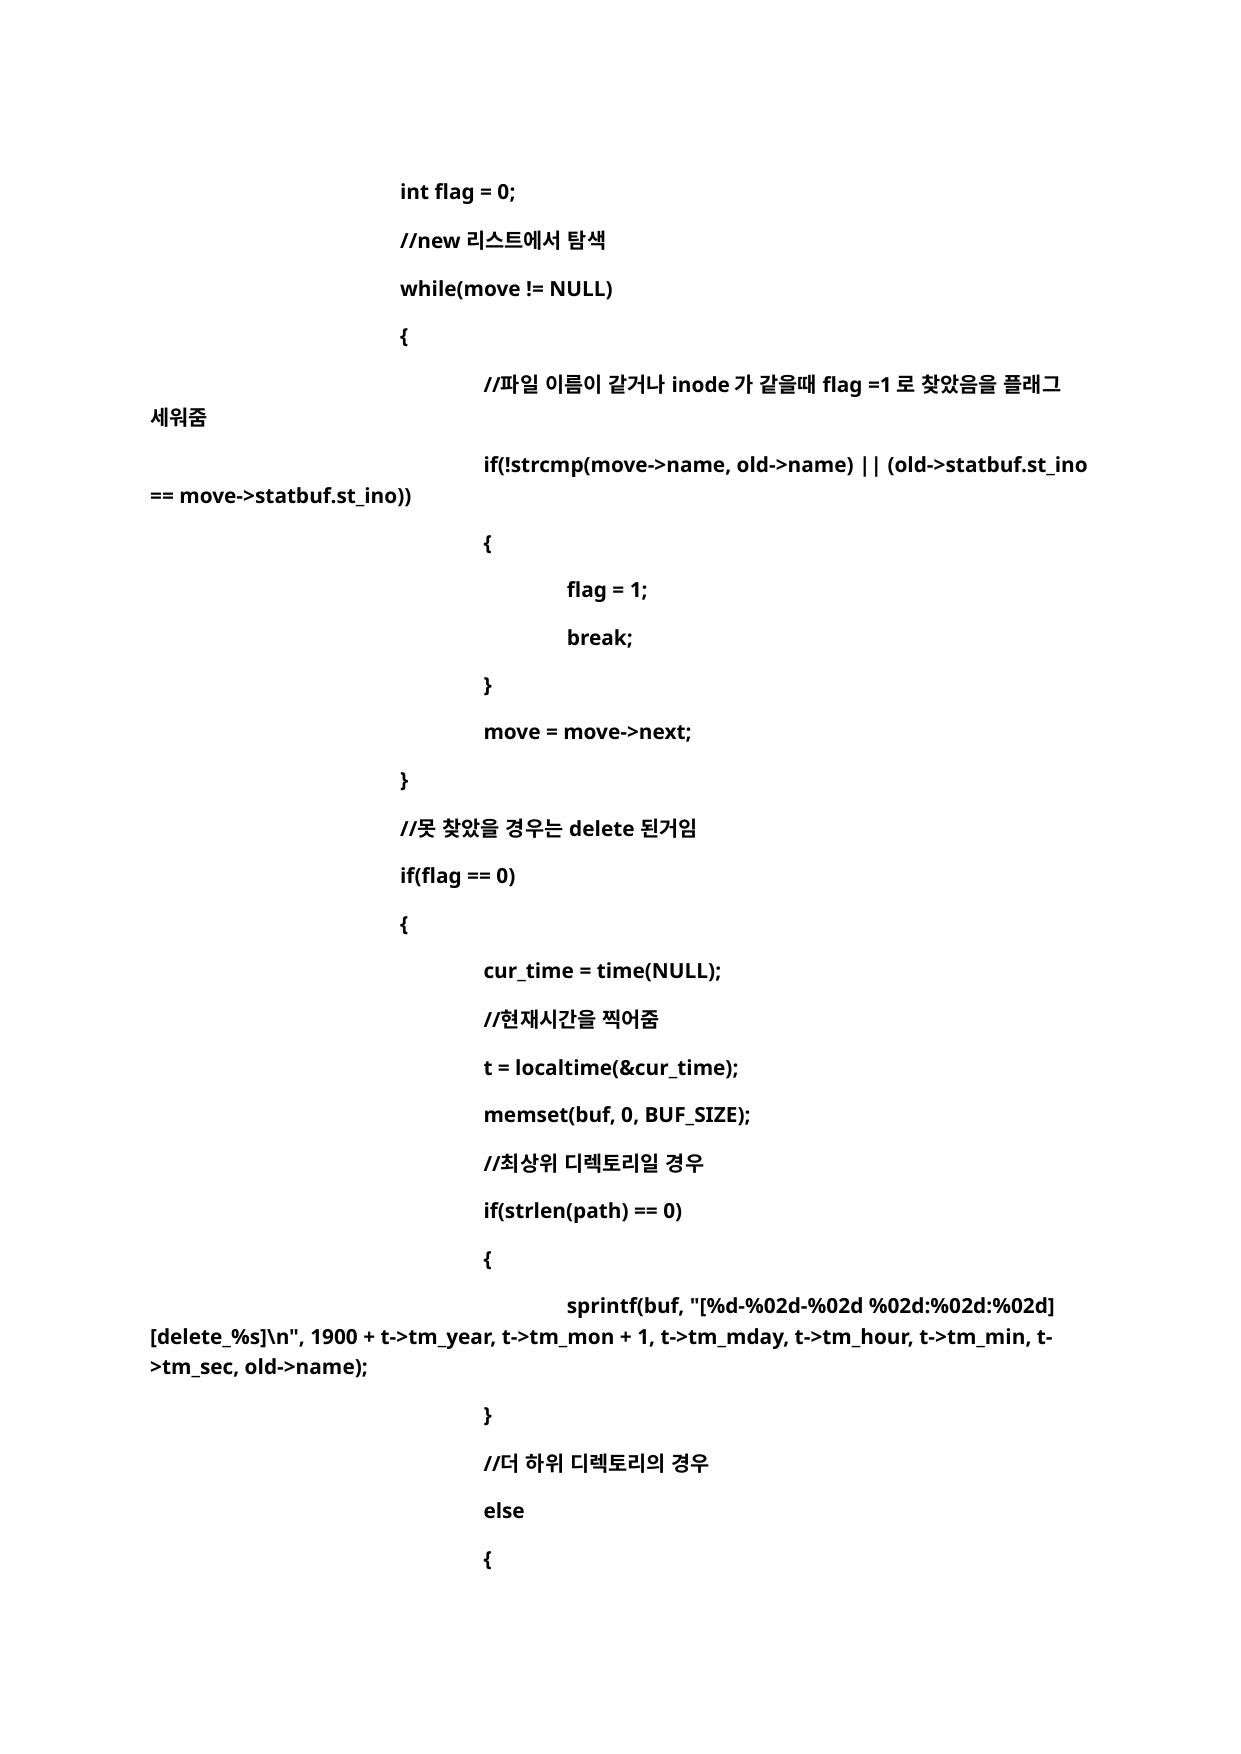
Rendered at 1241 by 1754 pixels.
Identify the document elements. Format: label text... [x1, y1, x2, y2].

text t = localtime(&cur_time); [150, 1053, 1090, 1081]
text if(flag == 0) [150, 861, 1090, 890]
text move = move->next; [150, 717, 1090, 746]
text //더 하위 디렉토리의 경우 [150, 1447, 1090, 1477]
text break; [150, 623, 1090, 651]
text { [150, 321, 1090, 349]
text else [150, 1496, 1090, 1525]
text { [150, 1244, 1090, 1272]
text { [150, 528, 1090, 557]
text //최상위 디렉토리일 경우 [150, 1147, 1090, 1178]
text flag = 1; [150, 576, 1090, 604]
text int flag = 0; [150, 177, 1090, 206]
text if(!strcmp(move->name, old->name) || (old->statbuf.st_ino == move->statbuf.st_ino)) [150, 450, 1090, 509]
text //new 리스트에서 탐색 [150, 224, 1090, 255]
text //파일 이름이 같거나 inode가 같을때 flag =1로 찾았음을 플래그 세워줌 [150, 368, 1090, 431]
text cur_time = time(NULL); [150, 956, 1090, 984]
text //못 찾았을 경우는 delete 된거임 [150, 812, 1090, 842]
text } [150, 1400, 1090, 1428]
text { [150, 1544, 1090, 1572]
text } [150, 670, 1090, 699]
text memset(buf, 0, BUF_SIZE); [150, 1100, 1090, 1128]
text while(move != NULL) [150, 274, 1090, 302]
text { [150, 909, 1090, 937]
text sprintf(buf, "[%d-%02d-%02d %02d:%02d:%02d][delete_%s]\n", 1900 + t->tm_year, t->tm_mon + 1, t->tm_mday, t->tm_hour, t->tm_min, t->tm_sec, old->name); [150, 1291, 1090, 1381]
text if(strlen(path) == 0) [150, 1197, 1090, 1225]
text } [150, 765, 1090, 793]
text //현재시간을 찍어줌 [150, 1003, 1090, 1034]
